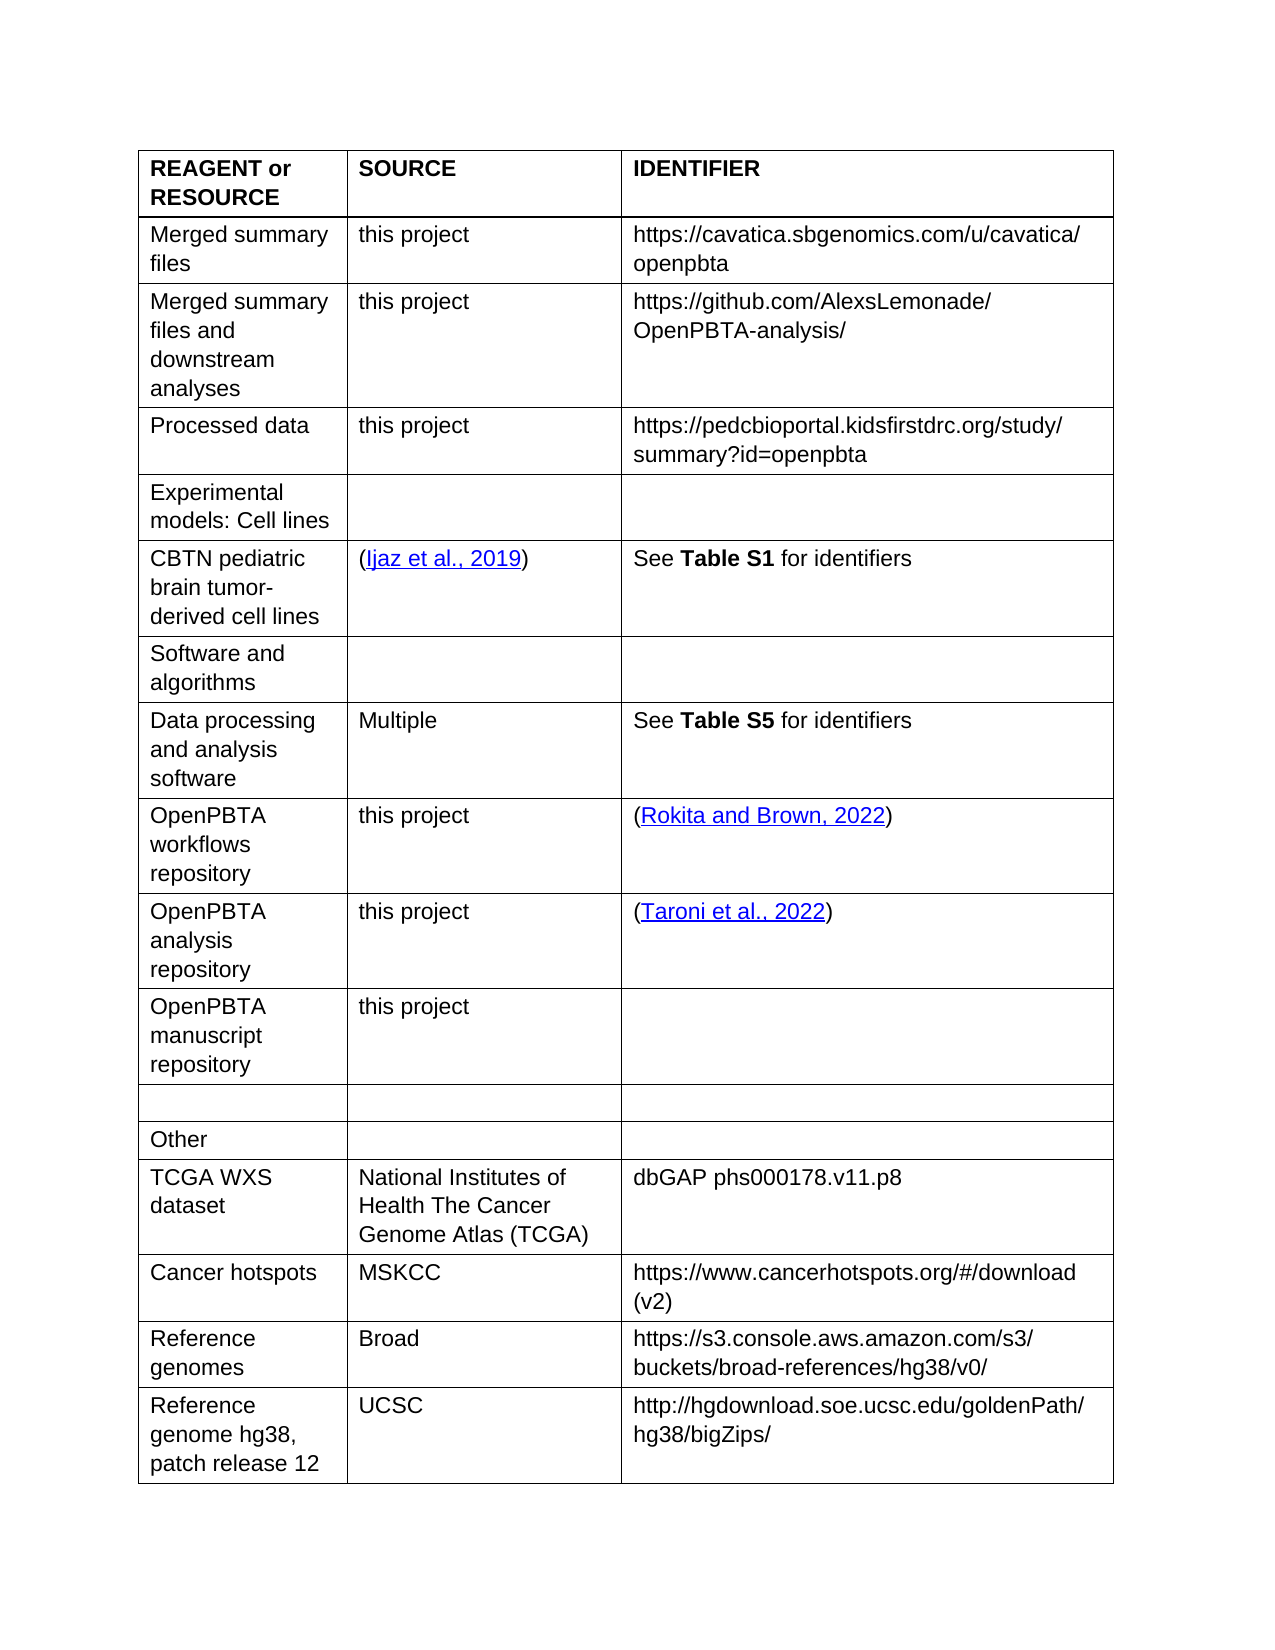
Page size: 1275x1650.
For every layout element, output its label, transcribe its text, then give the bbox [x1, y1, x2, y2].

table_cell OpenPBTA workflows repository [139, 799, 347, 893]
table_cell [348, 637, 621, 702]
table_cell Broad [348, 1322, 621, 1387]
table_cell UCSC [348, 1388, 621, 1482]
table_cell [348, 1122, 621, 1159]
table_cell https://github.com/AlexsLemonade/OpenPBTA-analysis/ [622, 284, 1113, 407]
table_cell [622, 475, 1113, 540]
table_header IDENTIFIER [622, 151, 1113, 216]
table_cell this project [348, 218, 621, 283]
table_cell this project [348, 799, 621, 893]
table_cell [139, 1085, 347, 1121]
table_header REAGENT or RESOURCE [139, 151, 347, 216]
table_cell CBTN pediatric brain tumor-derived cell lines [139, 541, 347, 636]
table_cell http://hgdownload.soe.ucsc.edu/goldenPath/hg38/bigZips/ [622, 1388, 1113, 1482]
table_cell https://cavatica.sbgenomics.com/u/cavatica/openpbta [622, 218, 1113, 283]
table_cell TCGA WXS dataset [139, 1160, 347, 1254]
table_cell Processed data [139, 408, 347, 474]
table_cell Multiple [348, 703, 621, 797]
table_cell Software and algorithms [139, 637, 347, 702]
table_cell this project [348, 408, 621, 474]
table_cell [622, 637, 1113, 702]
table_cell this project [348, 894, 621, 988]
table_cell MSKCC [348, 1255, 621, 1321]
table_cell Merged summary files and downstream analyses [139, 284, 347, 407]
table_cell Data processing and analysis software [139, 703, 347, 797]
table_cell [622, 1122, 1113, 1159]
table_header SOURCE [348, 151, 621, 216]
table_cell National Institutes of Health The Cancer Genome Atlas (TCGA) [348, 1160, 621, 1254]
table_cell (Ijaz et al., 2019) [348, 541, 621, 636]
table_cell Reference genomes [139, 1322, 347, 1387]
table_cell OpenPBTA manuscript repository [139, 989, 347, 1084]
table_cell Reference genome hg38, patch release 12 [139, 1388, 347, 1482]
table_cell this project [348, 284, 621, 407]
table_cell dbGAP phs000178.v11.p8 [622, 1160, 1113, 1254]
table_cell See Table S5 for identifiers [622, 703, 1113, 797]
table_cell OpenPBTA analysis repository [139, 894, 347, 988]
table_cell [348, 1085, 621, 1121]
table_cell (Rokita and Brown, 2022) [622, 799, 1113, 893]
table_cell https://www.cancerhotspots.org/#/download (v2) [622, 1255, 1113, 1321]
table_cell (Taroni et al., 2022) [622, 894, 1113, 988]
table_cell [348, 475, 621, 540]
table_cell Merged summary files [139, 218, 347, 283]
table_cell [622, 1085, 1113, 1121]
table_cell [622, 989, 1113, 1084]
table_cell https://pedcbioportal.kidsfirstdrc.org/study/summary?id=openpbta [622, 408, 1113, 474]
table_cell See Table S1 for identifiers [622, 541, 1113, 636]
table_cell Other [139, 1122, 347, 1159]
table_cell Experimental models: Cell lines [139, 475, 347, 540]
table_cell this project [348, 989, 621, 1084]
table_cell Cancer hotspots [139, 1255, 347, 1321]
table_cell https://s3.console.aws.amazon.com/s3/buckets/broad-references/hg38/v0/ [622, 1322, 1113, 1387]
